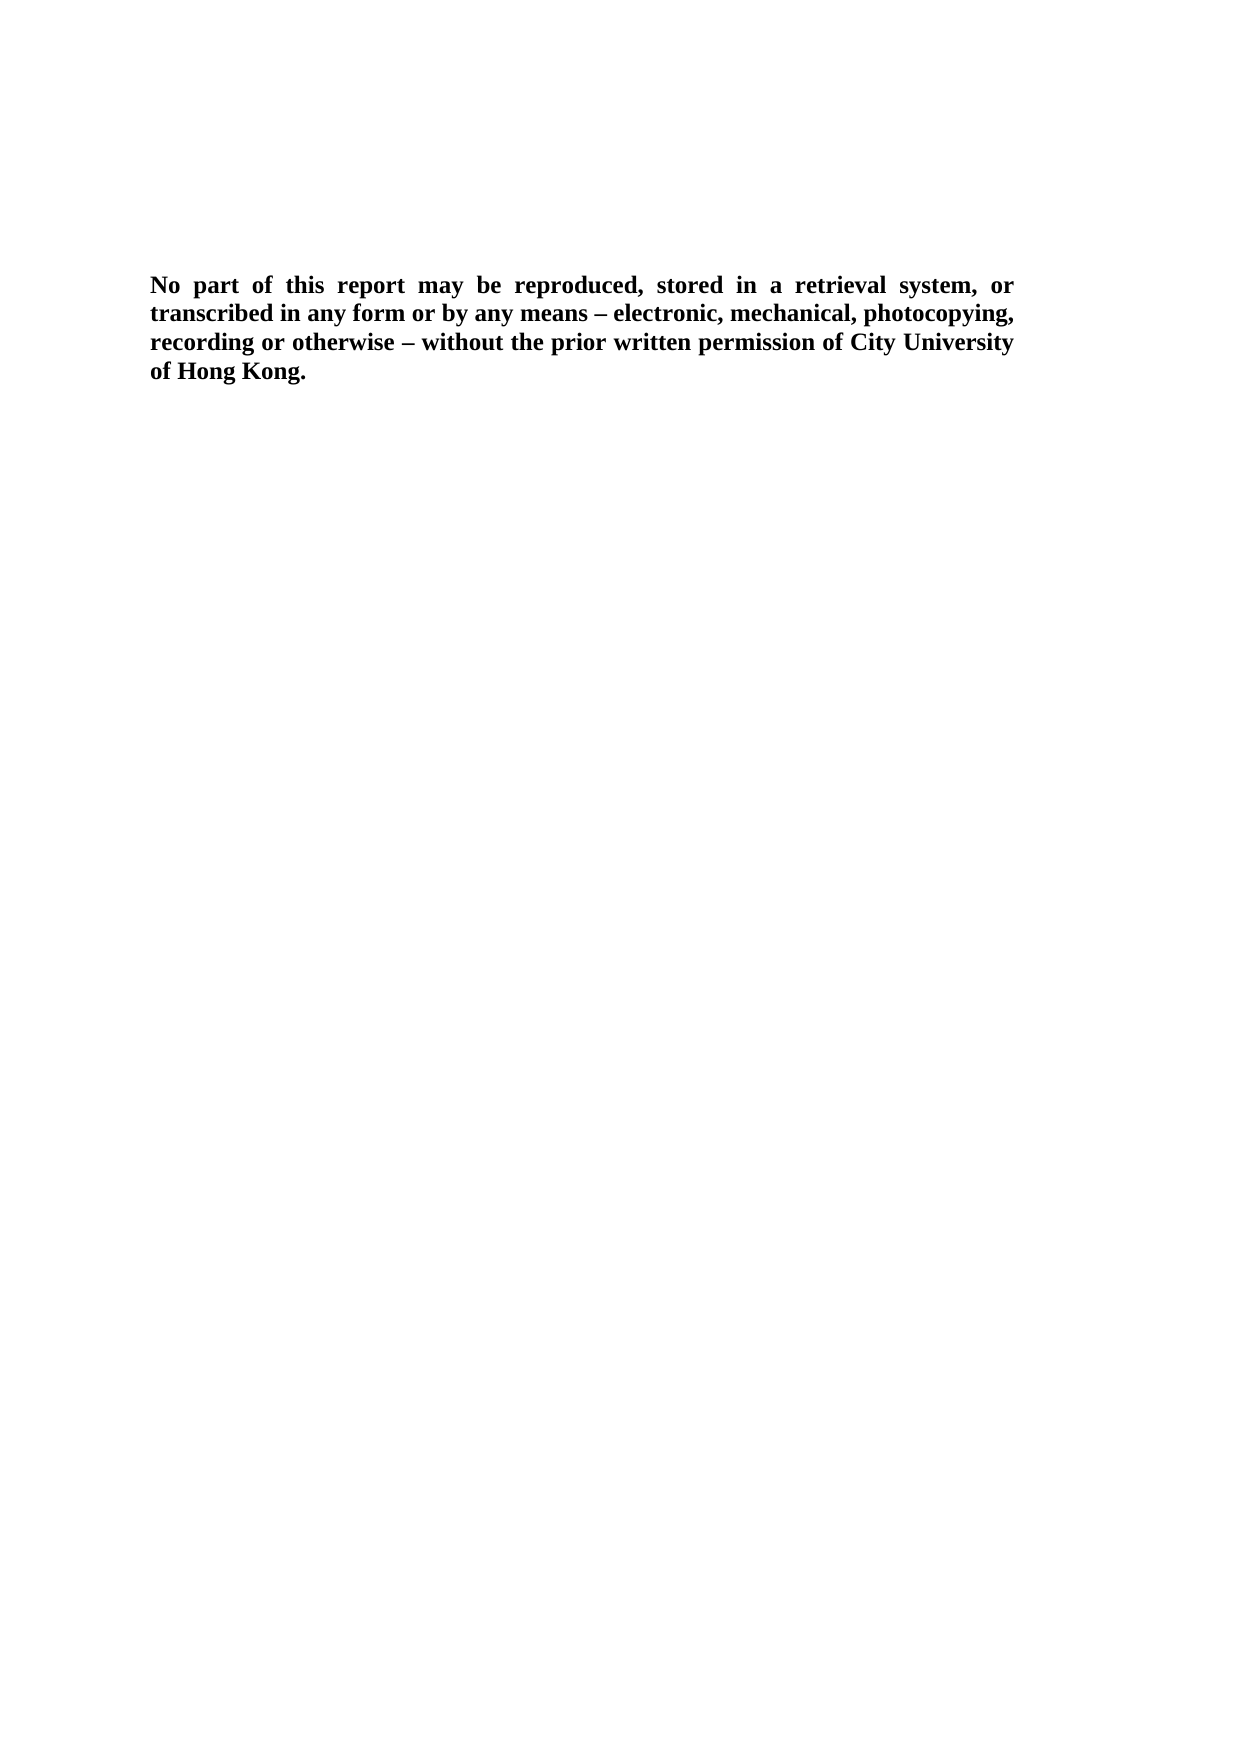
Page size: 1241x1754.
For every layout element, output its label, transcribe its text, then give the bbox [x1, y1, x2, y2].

text No part of this report may be reproduced, stored in a retrieval system, or transcribed in any form or by any means – electronic, mechanical, photocopying, recording or otherwise – without the prior written permission of City University of Hong Kong. [150, 270, 1015, 385]
